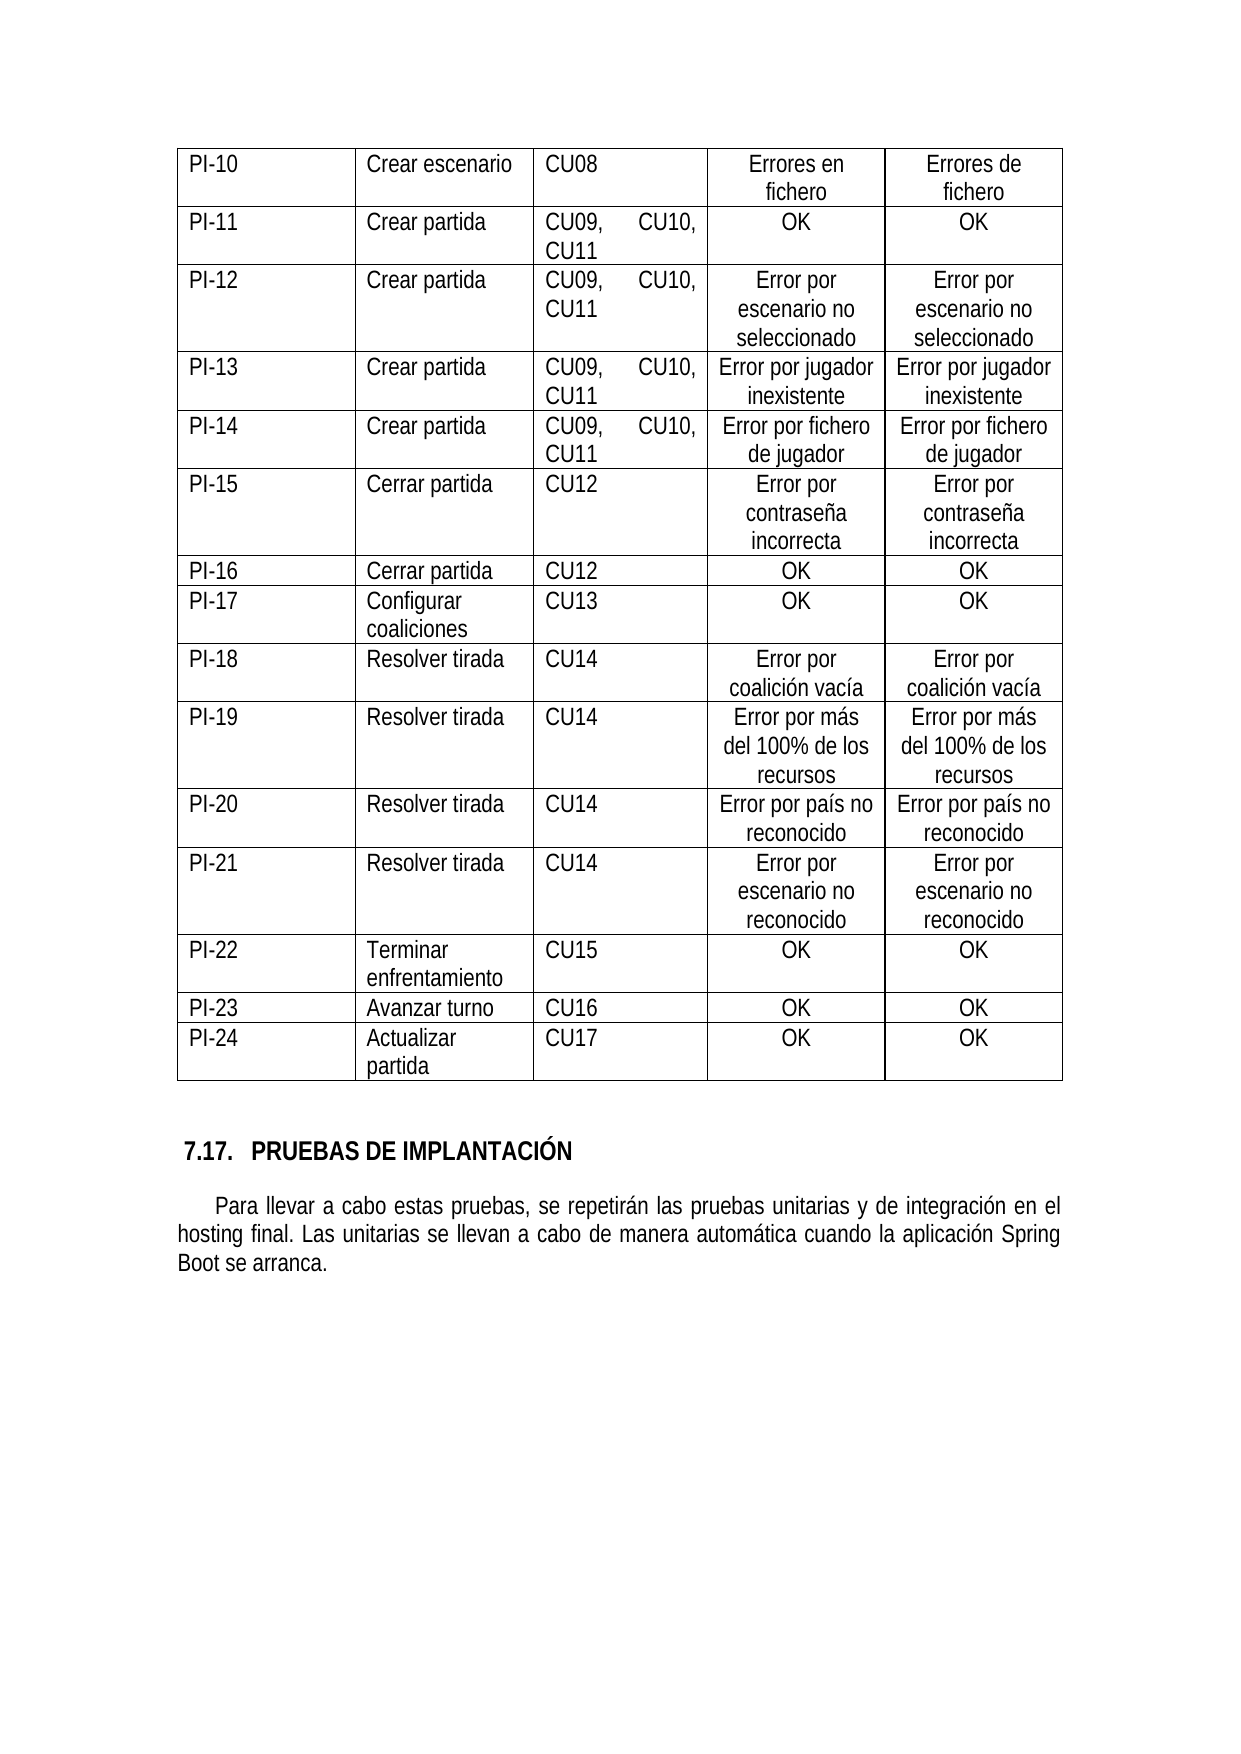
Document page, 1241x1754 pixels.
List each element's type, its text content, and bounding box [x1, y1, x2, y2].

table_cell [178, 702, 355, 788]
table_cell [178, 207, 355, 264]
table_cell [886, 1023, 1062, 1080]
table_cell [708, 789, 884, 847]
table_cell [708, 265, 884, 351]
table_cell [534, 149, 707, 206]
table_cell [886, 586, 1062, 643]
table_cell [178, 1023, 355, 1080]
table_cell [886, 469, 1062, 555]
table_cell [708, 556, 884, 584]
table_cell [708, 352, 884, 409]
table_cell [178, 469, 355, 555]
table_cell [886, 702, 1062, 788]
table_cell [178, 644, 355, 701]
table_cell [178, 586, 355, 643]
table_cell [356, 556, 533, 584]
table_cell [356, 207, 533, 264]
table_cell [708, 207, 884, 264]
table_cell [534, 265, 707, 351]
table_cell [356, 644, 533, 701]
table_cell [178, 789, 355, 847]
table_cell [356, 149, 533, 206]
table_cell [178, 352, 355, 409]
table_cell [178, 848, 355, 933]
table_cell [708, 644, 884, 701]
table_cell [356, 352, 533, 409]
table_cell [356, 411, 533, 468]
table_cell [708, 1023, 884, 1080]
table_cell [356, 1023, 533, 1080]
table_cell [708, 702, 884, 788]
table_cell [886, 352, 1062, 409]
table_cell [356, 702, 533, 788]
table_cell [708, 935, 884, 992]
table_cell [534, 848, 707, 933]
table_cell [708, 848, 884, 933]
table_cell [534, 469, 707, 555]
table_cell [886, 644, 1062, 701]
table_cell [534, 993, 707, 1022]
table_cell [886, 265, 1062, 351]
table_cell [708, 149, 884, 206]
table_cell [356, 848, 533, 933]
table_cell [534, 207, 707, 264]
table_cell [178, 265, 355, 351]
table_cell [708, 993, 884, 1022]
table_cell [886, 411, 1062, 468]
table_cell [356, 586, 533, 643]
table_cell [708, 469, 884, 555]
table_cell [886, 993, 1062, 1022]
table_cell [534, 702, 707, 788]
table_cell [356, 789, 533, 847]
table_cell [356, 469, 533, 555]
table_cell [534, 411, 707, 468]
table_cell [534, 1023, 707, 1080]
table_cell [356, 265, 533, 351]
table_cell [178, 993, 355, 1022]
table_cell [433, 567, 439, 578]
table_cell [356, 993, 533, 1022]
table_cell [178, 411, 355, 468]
subtitle PRUEBAS DE IMPLANTACIÓN [184, 1134, 1063, 1166]
text Para llevar a cabo estas pruebas, se repetirán las pruebas unitarias y de integración en el hosting final. Las unitarias se llevan a cabo de manera automática cuando la aplicación Spring Boot se arranca. [177, 1191, 1063, 1277]
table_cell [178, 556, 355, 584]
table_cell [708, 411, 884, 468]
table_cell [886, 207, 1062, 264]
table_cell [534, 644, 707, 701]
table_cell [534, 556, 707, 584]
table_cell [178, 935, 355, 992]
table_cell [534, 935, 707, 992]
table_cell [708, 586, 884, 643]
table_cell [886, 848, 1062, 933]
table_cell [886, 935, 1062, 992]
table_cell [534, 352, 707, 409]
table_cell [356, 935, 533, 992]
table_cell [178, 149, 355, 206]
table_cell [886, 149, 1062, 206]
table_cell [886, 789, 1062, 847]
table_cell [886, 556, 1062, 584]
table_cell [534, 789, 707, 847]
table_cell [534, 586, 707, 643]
